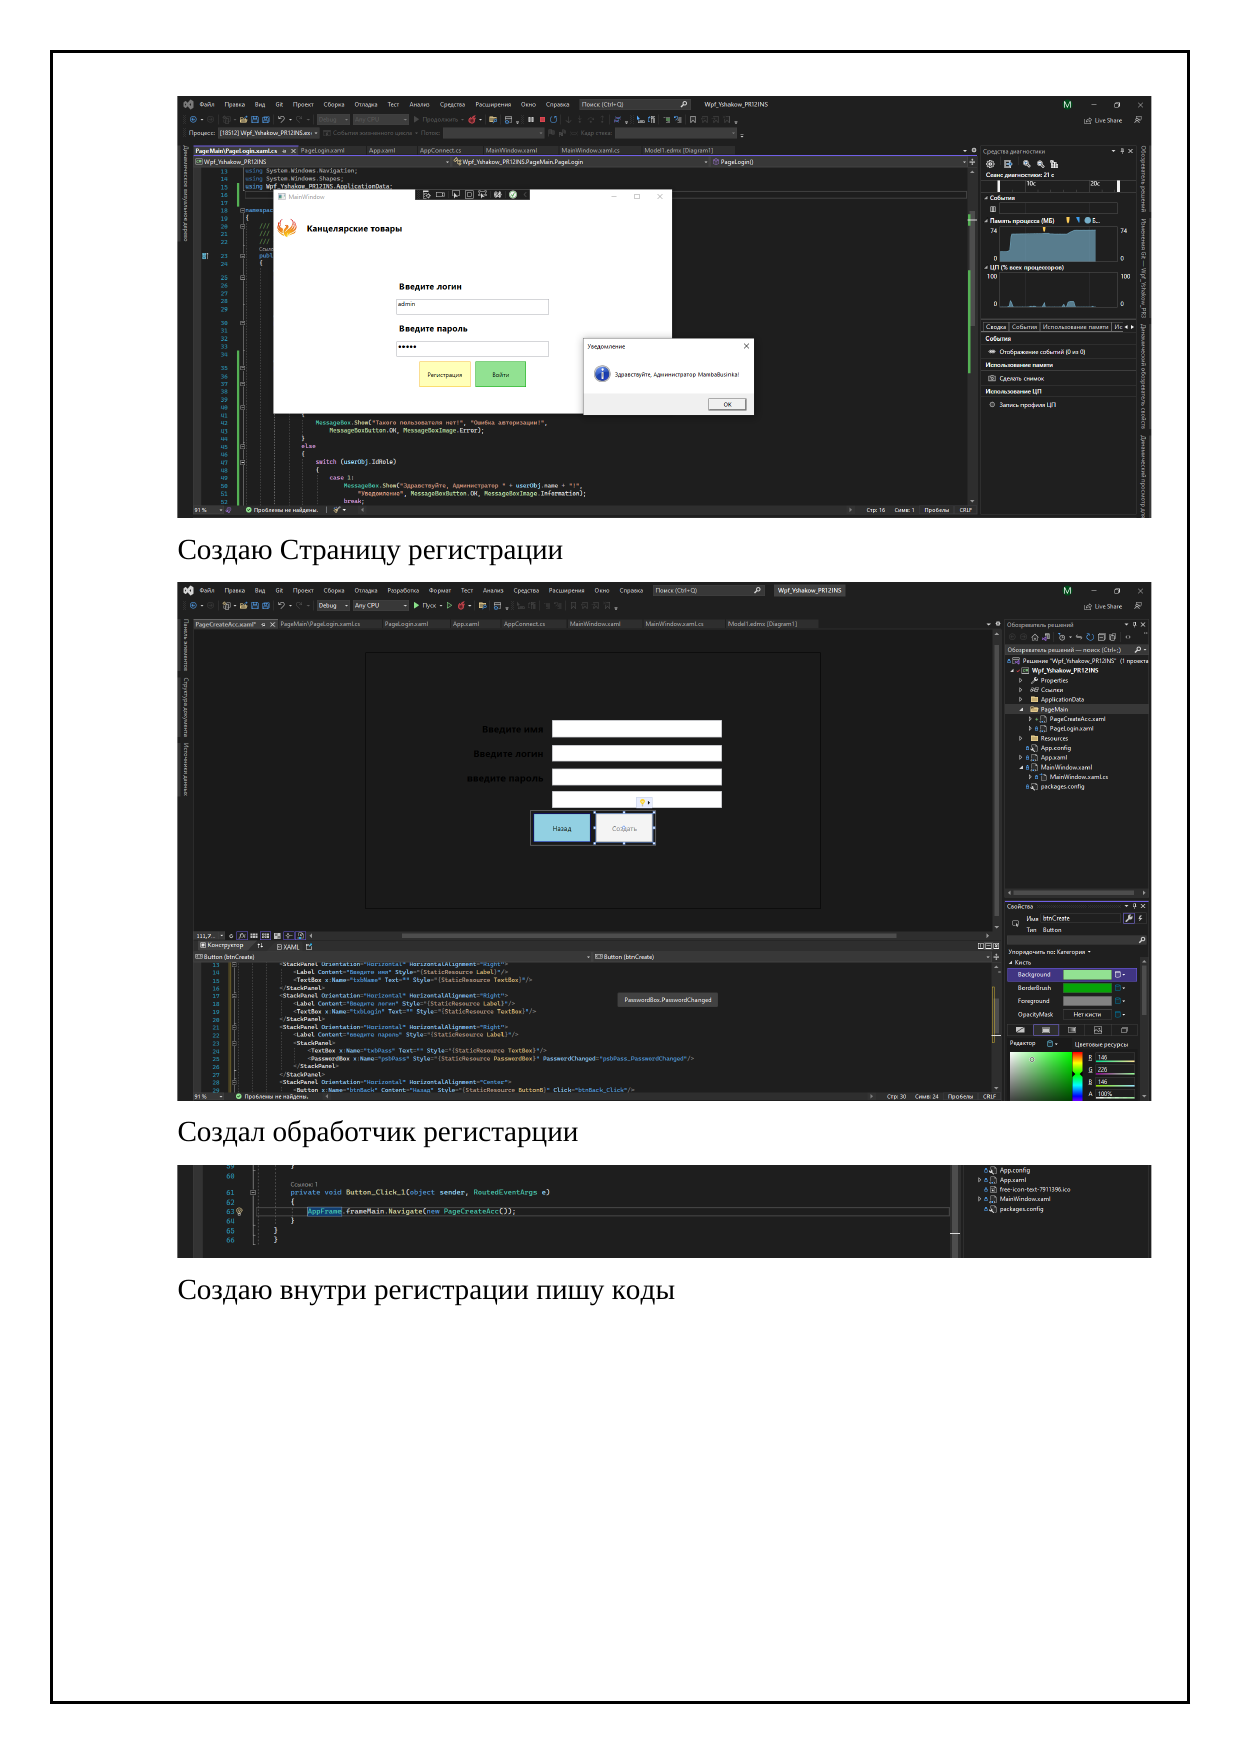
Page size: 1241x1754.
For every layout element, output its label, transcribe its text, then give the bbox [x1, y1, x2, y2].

picture [177, 1165, 1152, 1258]
picture [177, 582, 1152, 1101]
text Создаю Страницу регистрации [177, 532, 1122, 566]
text Создаю внутри регистрации пишу коды [177, 1272, 1122, 1305]
text Создал обработчик регистарции [177, 1114, 1122, 1148]
picture [177, 96, 1152, 518]
